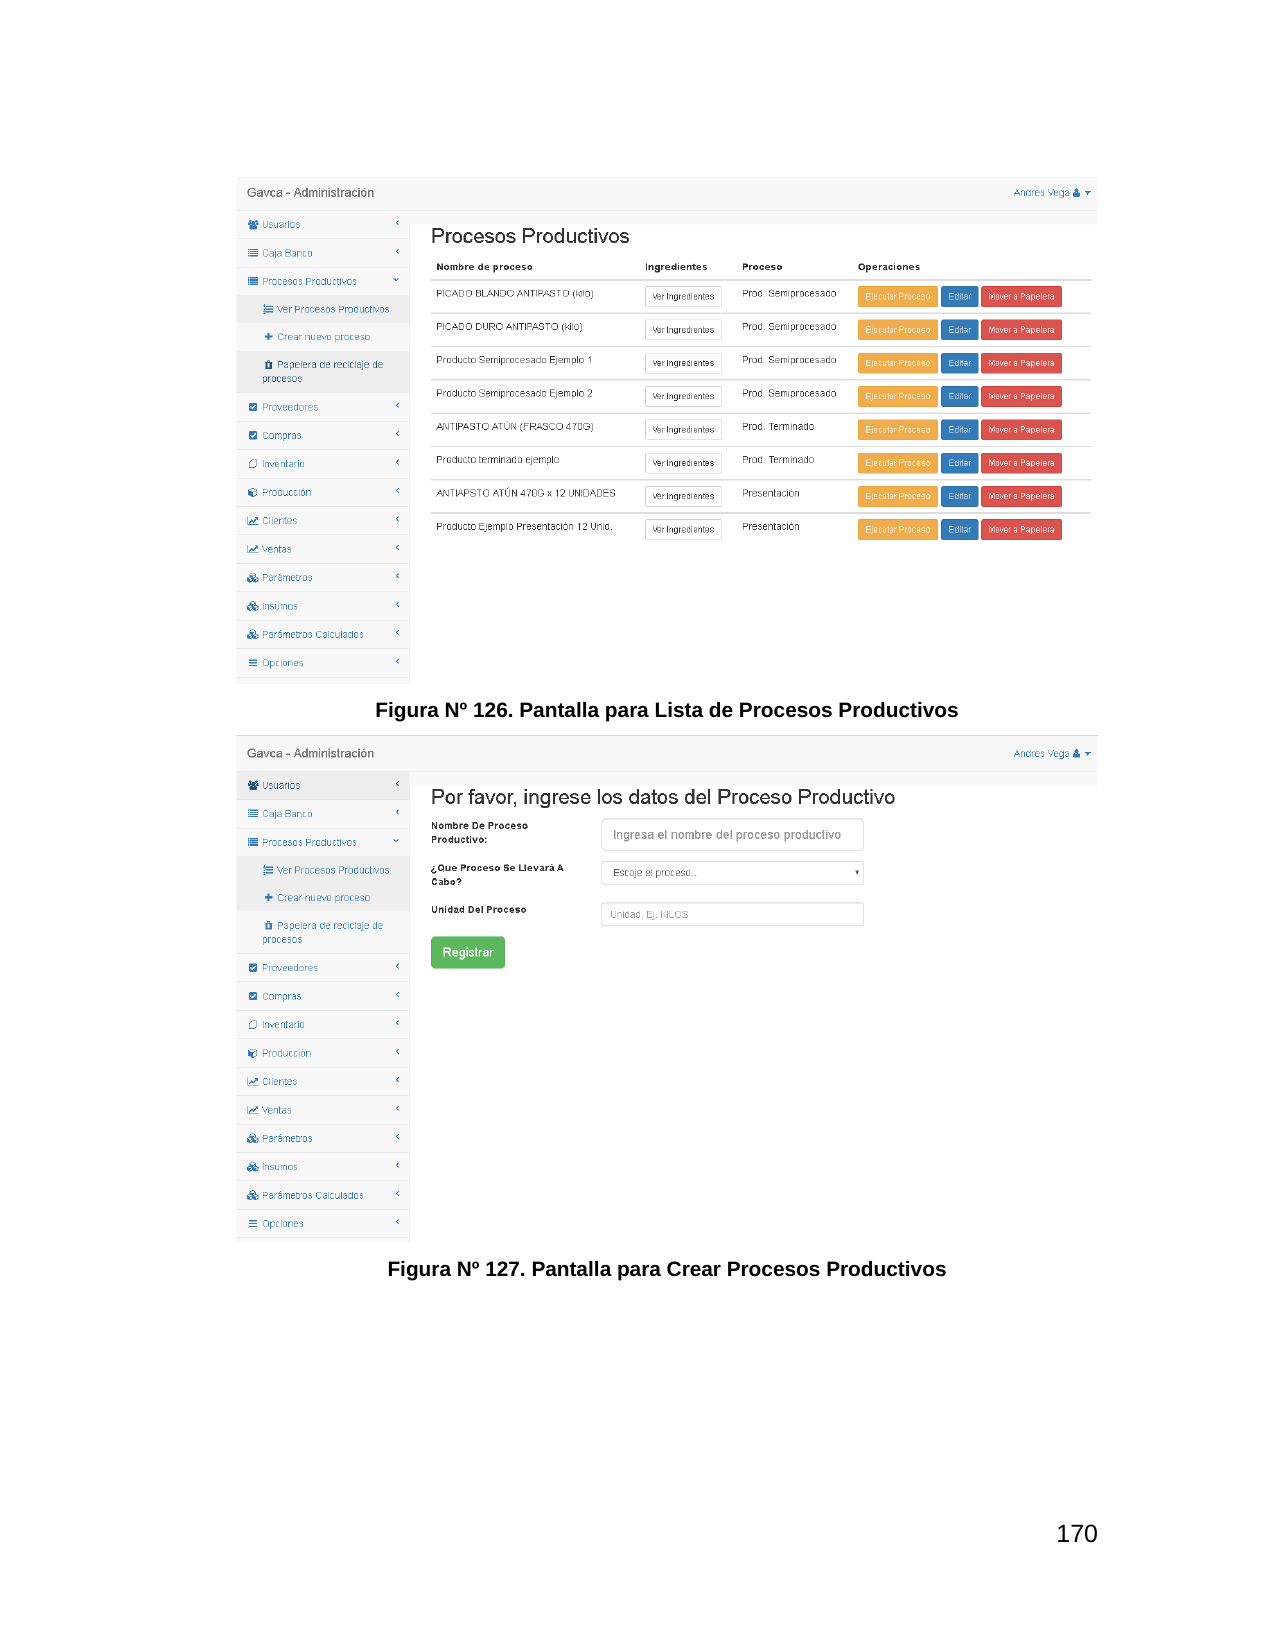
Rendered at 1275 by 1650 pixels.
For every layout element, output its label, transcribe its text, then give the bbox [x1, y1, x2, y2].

picture [236, 733, 1098, 1242]
text Figura Nº 127. Pantalla para Crear Procesos Productivos [236, 1256, 1098, 1280]
picture [236, 177, 1098, 684]
text Figura Nº 126. Pantalla para Lista de Procesos Productivos [236, 698, 1098, 722]
